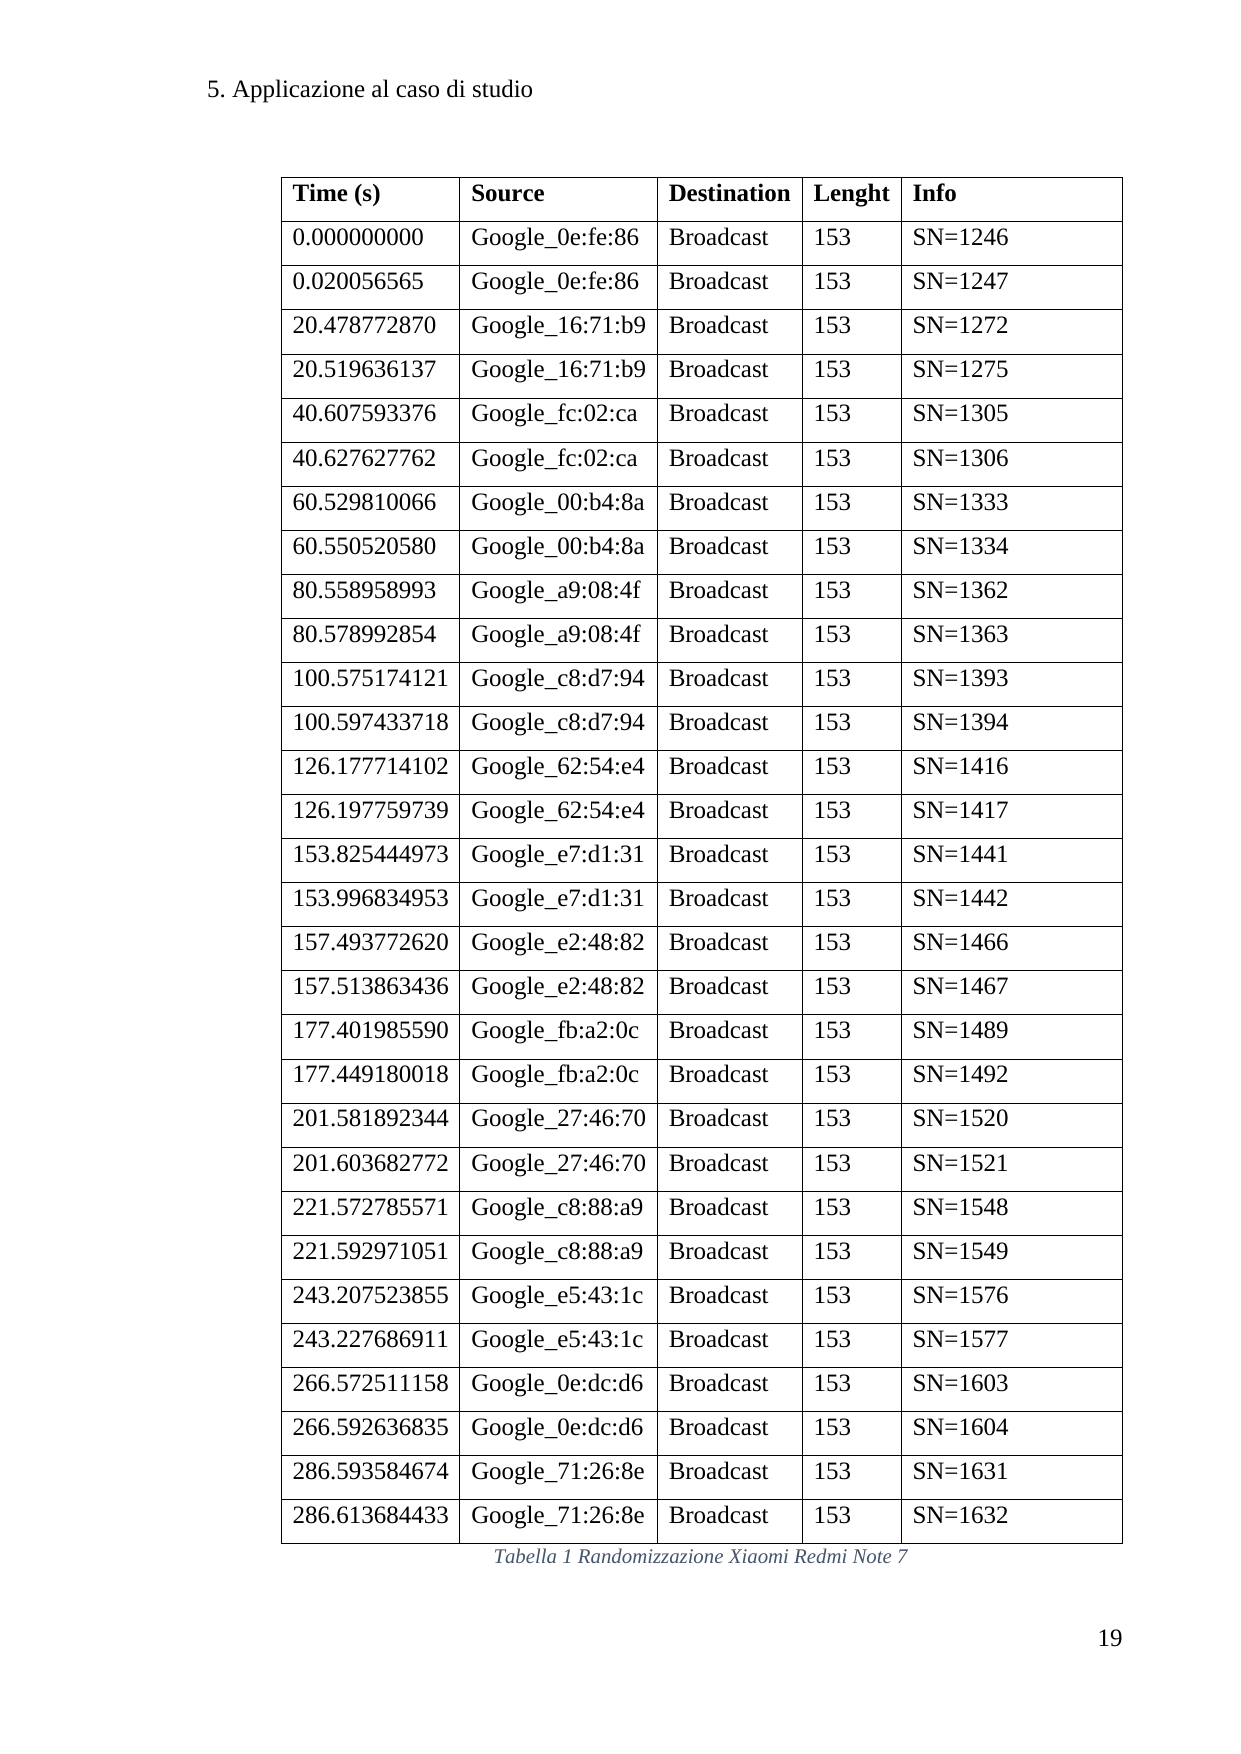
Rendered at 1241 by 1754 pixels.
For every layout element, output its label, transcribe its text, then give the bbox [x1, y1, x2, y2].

table_header Lenght [803, 178, 901, 221]
table_cell Google_16:71:b9 [460, 355, 657, 397]
table_cell 153 [803, 1060, 901, 1102]
table_cell 153 [803, 1192, 901, 1235]
table_cell SN=1393 [902, 663, 1122, 706]
table_cell Broadcast [658, 222, 802, 265]
table_cell Broadcast [658, 1324, 802, 1367]
table_cell Google_a9:08:4f [460, 575, 657, 618]
table_cell 243.227686911 [282, 1324, 459, 1367]
table_cell SN=1520 [902, 1104, 1122, 1147]
table_cell 266.592636835 [282, 1412, 459, 1455]
table_cell SN=1521 [902, 1148, 1122, 1191]
table_cell Google_a9:08:4f [460, 619, 657, 662]
table_cell Broadcast [658, 1456, 802, 1499]
table_cell 201.603682772 [282, 1148, 459, 1191]
table_cell Broadcast [658, 1236, 802, 1279]
table_cell 157.513863436 [282, 971, 459, 1014]
table_header Source [460, 178, 657, 221]
table_cell 201.581892344 [282, 1104, 459, 1147]
table_cell 153 [803, 222, 901, 265]
table_cell 243.207523855 [282, 1280, 459, 1323]
table_cell SN=1466 [902, 927, 1122, 970]
table_cell Broadcast [658, 1368, 802, 1411]
table_cell SN=1305 [902, 399, 1122, 442]
table_cell Broadcast [658, 971, 802, 1014]
table_cell SN=1603 [902, 1368, 1122, 1411]
table_cell 153 [803, 1236, 901, 1279]
table_cell Google_fc:02:ca [460, 399, 657, 442]
table_cell 177.449180018 [282, 1060, 459, 1102]
table_cell Google_0e:fe:86 [460, 222, 657, 265]
table_cell Broadcast [658, 310, 802, 353]
table_cell SN=1334 [902, 531, 1122, 574]
table_cell 153 [803, 1368, 901, 1411]
table_cell 153 [803, 839, 901, 882]
table_cell 157.493772620 [282, 927, 459, 970]
table_cell Google_e7:d1:31 [460, 839, 657, 882]
table_cell SN=1548 [902, 1192, 1122, 1235]
table_cell Broadcast [658, 355, 802, 397]
table_cell Google_e5:43:1c [460, 1324, 657, 1367]
table_cell 40.607593376 [282, 399, 459, 442]
table_cell 153 [803, 619, 901, 662]
table_cell SN=1467 [902, 971, 1122, 1014]
table_cell Google_00:b4:8a [460, 487, 657, 530]
table_cell Google_00:b4:8a [460, 531, 657, 574]
table_cell Google_71:26:8e [460, 1456, 657, 1499]
table_cell Broadcast [658, 1060, 802, 1102]
table_cell 153 [803, 1500, 901, 1543]
table_cell Broadcast [658, 619, 802, 662]
table_cell 153 [803, 575, 901, 618]
table_cell 153 [803, 663, 901, 706]
table_cell Broadcast [658, 883, 802, 926]
table_cell Broadcast [658, 927, 802, 970]
table_cell Broadcast [658, 1412, 802, 1455]
table_cell Broadcast [658, 1148, 802, 1191]
table_header Time (s) [282, 178, 459, 221]
table_cell 153 [803, 1015, 901, 1058]
table_cell SN=1363 [902, 619, 1122, 662]
table_cell Broadcast [658, 531, 802, 574]
table_cell SN=1417 [902, 795, 1122, 838]
table_cell 221.592971051 [282, 1236, 459, 1279]
table_cell SN=1604 [902, 1412, 1122, 1455]
table_cell SN=1441 [902, 839, 1122, 882]
table_cell 153 [803, 795, 901, 838]
table_cell 153 [803, 751, 901, 794]
table_cell SN=1632 [902, 1500, 1122, 1543]
table_cell 0.020056565 [282, 266, 459, 309]
table_cell Broadcast [658, 1104, 802, 1147]
table_cell Google_e2:48:82 [460, 971, 657, 1014]
table_cell Google_e5:43:1c [460, 1280, 657, 1323]
text Tabella 1 Randomizzazione Xiaomi Redmi Note 7 [207, 1544, 1122, 1568]
table_cell Broadcast [658, 795, 802, 838]
table_cell SN=1333 [902, 487, 1122, 530]
table_cell 153 [803, 266, 901, 309]
table_cell Broadcast [658, 1192, 802, 1235]
table_cell Broadcast [658, 663, 802, 706]
table_header Info [902, 178, 1122, 221]
table_cell Broadcast [658, 1280, 802, 1323]
table_cell 286.613684433 [282, 1500, 459, 1543]
table_cell 286.593584674 [282, 1456, 459, 1499]
table_cell 0.000000000 [282, 222, 459, 265]
table_cell 266.572511158 [282, 1368, 459, 1411]
table_cell SN=1275 [902, 355, 1122, 397]
table_cell Google_c8:88:a9 [460, 1236, 657, 1279]
table_cell Google_e7:d1:31 [460, 883, 657, 926]
table_cell 153 [803, 1456, 901, 1499]
table_cell Google_0e:dc:d6 [460, 1412, 657, 1455]
table_cell 80.578992854 [282, 619, 459, 662]
table_cell SN=1442 [902, 883, 1122, 926]
table_cell SN=1394 [902, 707, 1122, 750]
table_cell 80.558958993 [282, 575, 459, 618]
table_cell 126.197759739 [282, 795, 459, 838]
table_cell Google_71:26:8e [460, 1500, 657, 1543]
table_cell Broadcast [658, 1015, 802, 1058]
table_cell 20.478772870 [282, 310, 459, 353]
table_cell 153 [803, 1280, 901, 1323]
table_cell SN=1272 [902, 310, 1122, 353]
table_cell SN=1489 [902, 1015, 1122, 1058]
table_cell 153 [803, 707, 901, 750]
table_cell 153 [803, 355, 901, 397]
table_cell 126.177714102 [282, 751, 459, 794]
table_cell Broadcast [658, 575, 802, 618]
table_cell Broadcast [658, 266, 802, 309]
table_cell 60.550520580 [282, 531, 459, 574]
table_cell SN=1416 [902, 751, 1122, 794]
table_cell Broadcast [658, 443, 802, 486]
table_cell 60.529810066 [282, 487, 459, 530]
table_cell SN=1246 [902, 222, 1122, 265]
table_cell 153 [803, 443, 901, 486]
table_cell 221.572785571 [282, 1192, 459, 1235]
table_cell 153.825444973 [282, 839, 459, 882]
table_cell Google_e2:48:82 [460, 927, 657, 970]
table_cell Google_0e:dc:d6 [460, 1368, 657, 1411]
table_cell 153 [803, 310, 901, 353]
table_cell 40.627627762 [282, 443, 459, 486]
table_cell Google_62:54:e4 [460, 795, 657, 838]
table_cell 153 [803, 927, 901, 970]
table_cell Google_fc:02:ca [460, 443, 657, 486]
table_cell SN=1362 [902, 575, 1122, 618]
table_cell Broadcast [658, 751, 802, 794]
table_cell Google_c8:d7:94 [460, 707, 657, 750]
table_cell 100.575174121 [282, 663, 459, 706]
table_cell SN=1576 [902, 1280, 1122, 1323]
table_cell 153 [803, 971, 901, 1014]
table_cell Google_fb:a2:0c [460, 1060, 657, 1102]
table_cell 100.597433718 [282, 707, 459, 750]
table_cell 153 [803, 487, 901, 530]
table_cell 20.519636137 [282, 355, 459, 397]
table_cell Broadcast [658, 487, 802, 530]
table_cell 153 [803, 1412, 901, 1455]
table_cell 177.401985590 [282, 1015, 459, 1058]
table_cell SN=1549 [902, 1236, 1122, 1279]
table_cell SN=1247 [902, 266, 1122, 309]
table_cell 153.996834953 [282, 883, 459, 926]
table_cell 153 [803, 531, 901, 574]
table_cell 153 [803, 1324, 901, 1367]
table_cell Broadcast [658, 839, 802, 882]
table_cell 153 [803, 399, 901, 442]
table_cell SN=1631 [902, 1456, 1122, 1499]
table_cell Google_27:46:70 [460, 1148, 657, 1191]
table_cell Google_0e:fe:86 [460, 266, 657, 309]
table_cell SN=1577 [902, 1324, 1122, 1367]
table_cell Google_16:71:b9 [460, 310, 657, 353]
table_cell Google_62:54:e4 [460, 751, 657, 794]
table_cell SN=1492 [902, 1060, 1122, 1102]
table_cell Google_fb:a2:0c [460, 1015, 657, 1058]
table_cell 153 [803, 1148, 901, 1191]
table_cell Broadcast [658, 399, 802, 442]
table_cell 153 [803, 1104, 901, 1147]
table_cell Google_c8:88:a9 [460, 1192, 657, 1235]
table_cell 153 [803, 883, 901, 926]
table_cell SN=1306 [902, 443, 1122, 486]
table_cell Broadcast [658, 1500, 802, 1543]
table_cell Google_27:46:70 [460, 1104, 657, 1147]
table_header Destination [658, 178, 802, 221]
table_cell Google_c8:d7:94 [460, 663, 657, 706]
table_cell Broadcast [658, 707, 802, 750]
